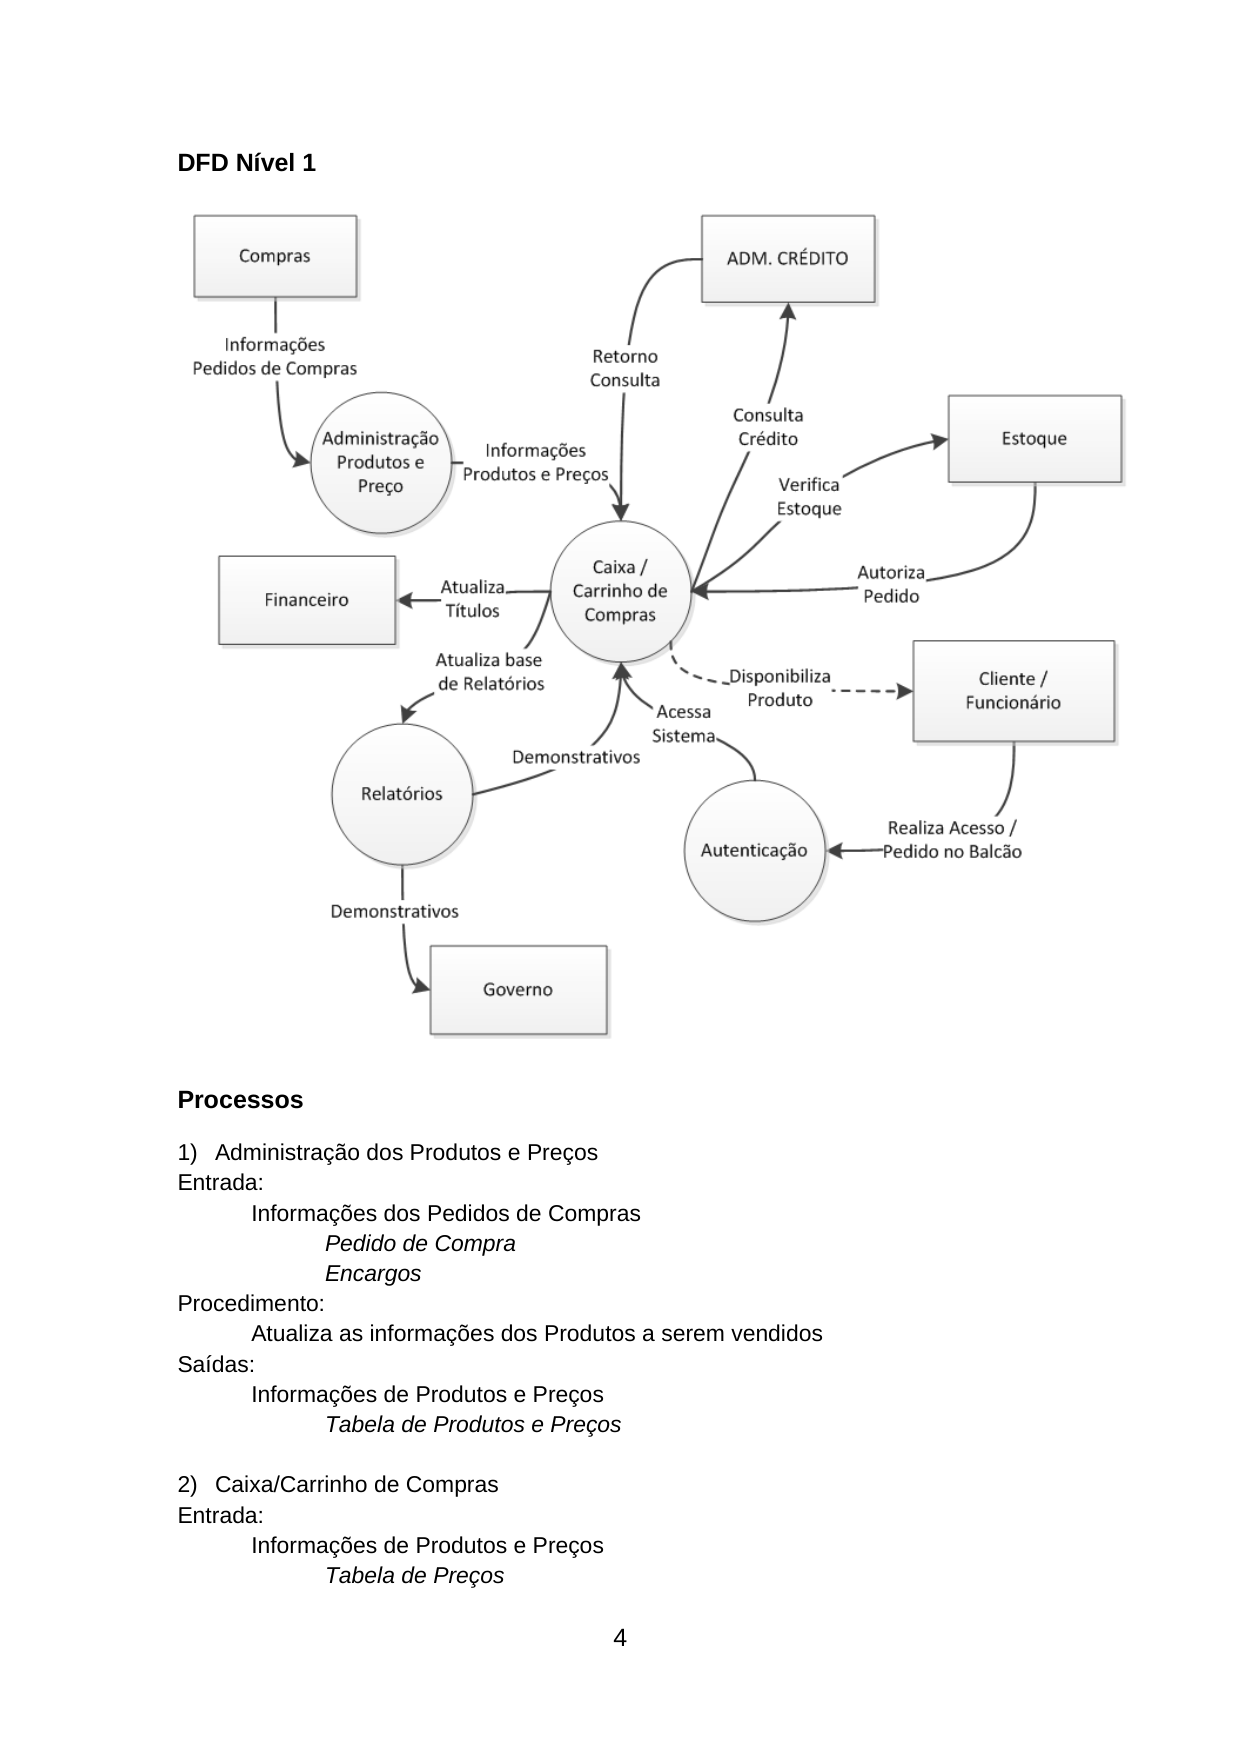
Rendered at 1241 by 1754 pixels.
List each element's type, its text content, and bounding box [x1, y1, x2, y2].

text Tabela de Produtos e Preços [177, 1411, 1063, 1437]
list Administração dos Produtos e Preços [177, 1139, 1063, 1166]
text Encargos [177, 1260, 1063, 1286]
text Atualiza as informações dos Produtos a serem vendidos [177, 1320, 1063, 1347]
text DFD Nível 1 [177, 148, 1063, 176]
text Tabela de Preços [177, 1562, 1063, 1588]
text Saídas: [177, 1351, 1063, 1377]
text Pedido de Compra [177, 1230, 1063, 1256]
text Informações de Produtos e Preços [177, 1532, 1063, 1558]
text Processos [177, 1085, 1063, 1114]
text Entrada: [177, 1169, 1063, 1196]
text Informações dos Pedidos de Compras [177, 1199, 1063, 1226]
list Caixa/Carrinho de Compras [177, 1471, 1063, 1498]
text Informações de Produtos e Preços [177, 1381, 1063, 1407]
picture [177, 201, 1139, 1051]
text Entrada: [177, 1502, 1063, 1528]
text Procedimento: [177, 1290, 1063, 1317]
